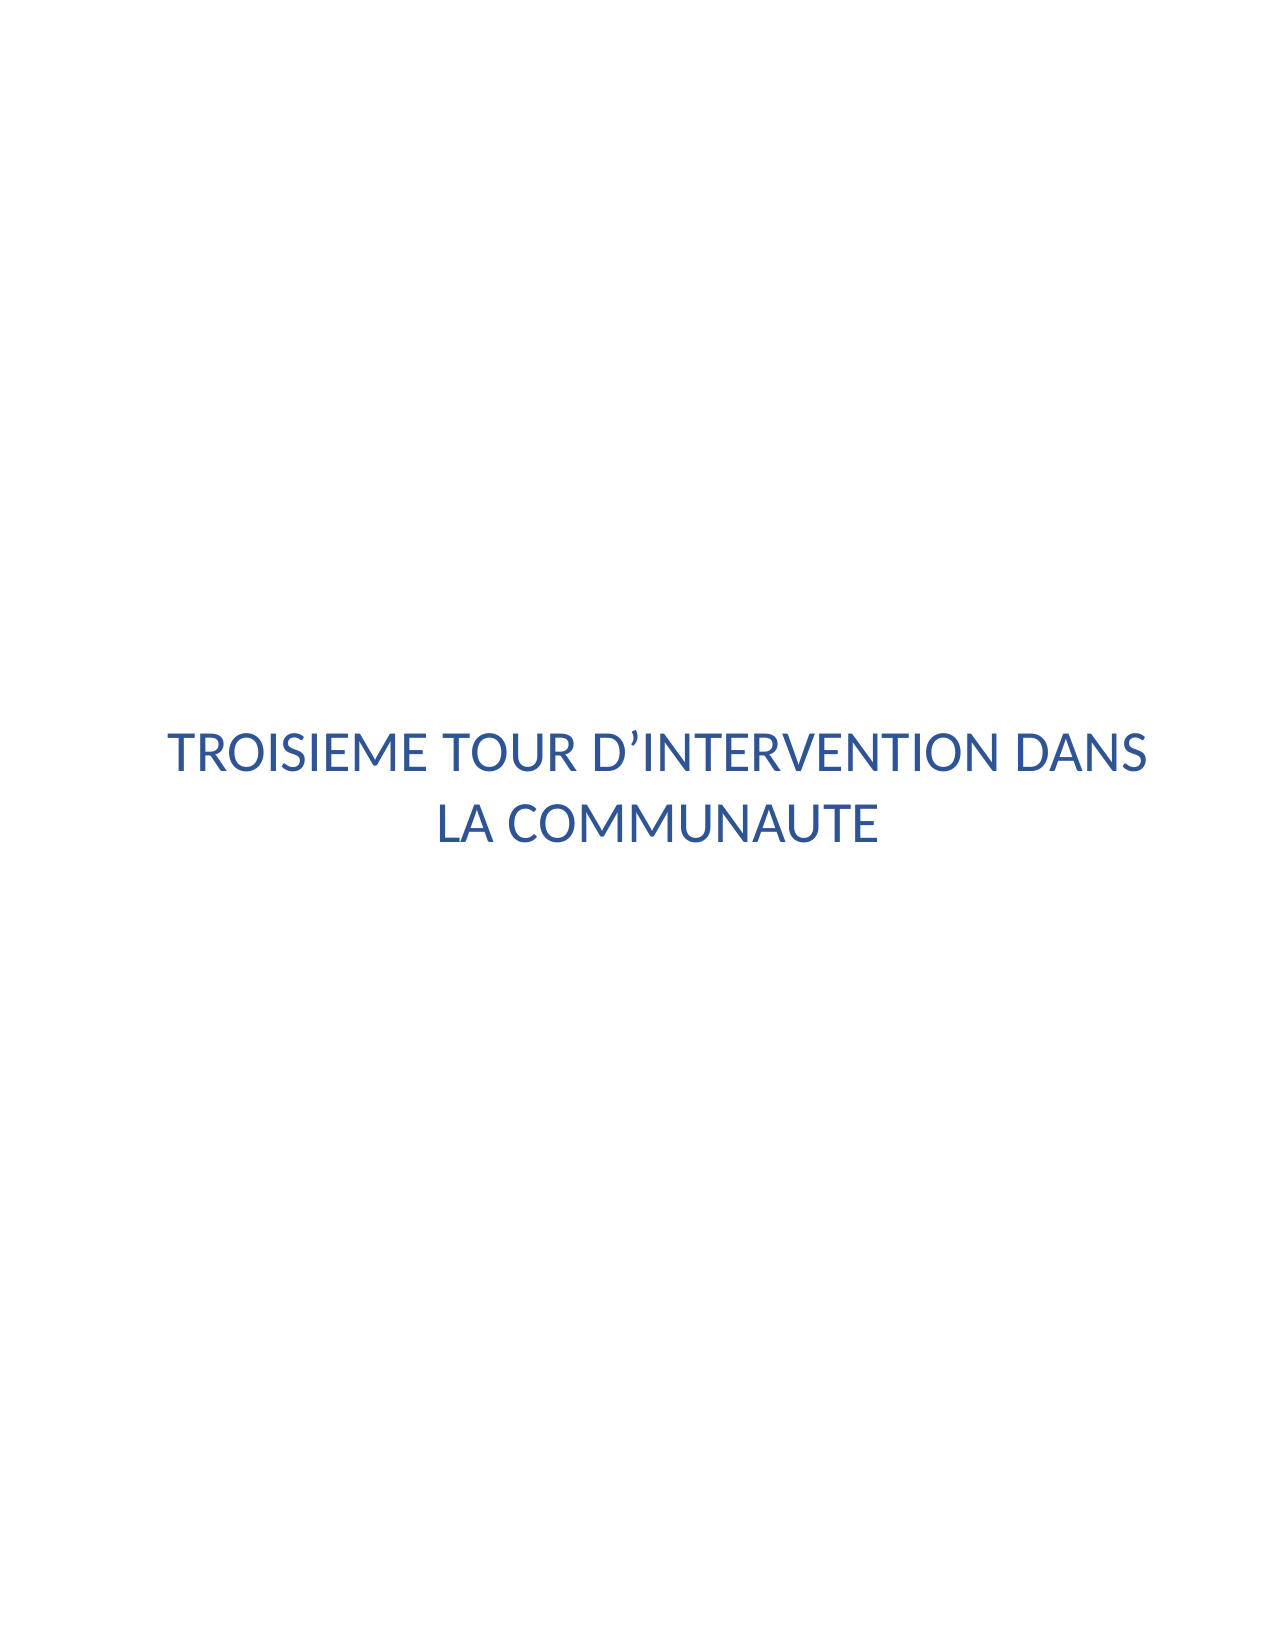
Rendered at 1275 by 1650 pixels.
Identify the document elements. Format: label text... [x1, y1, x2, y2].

subtitle TROISIEME TOUR D’INTERVENTION DANS LA COMMUNAUTE [139, 714, 1177, 857]
